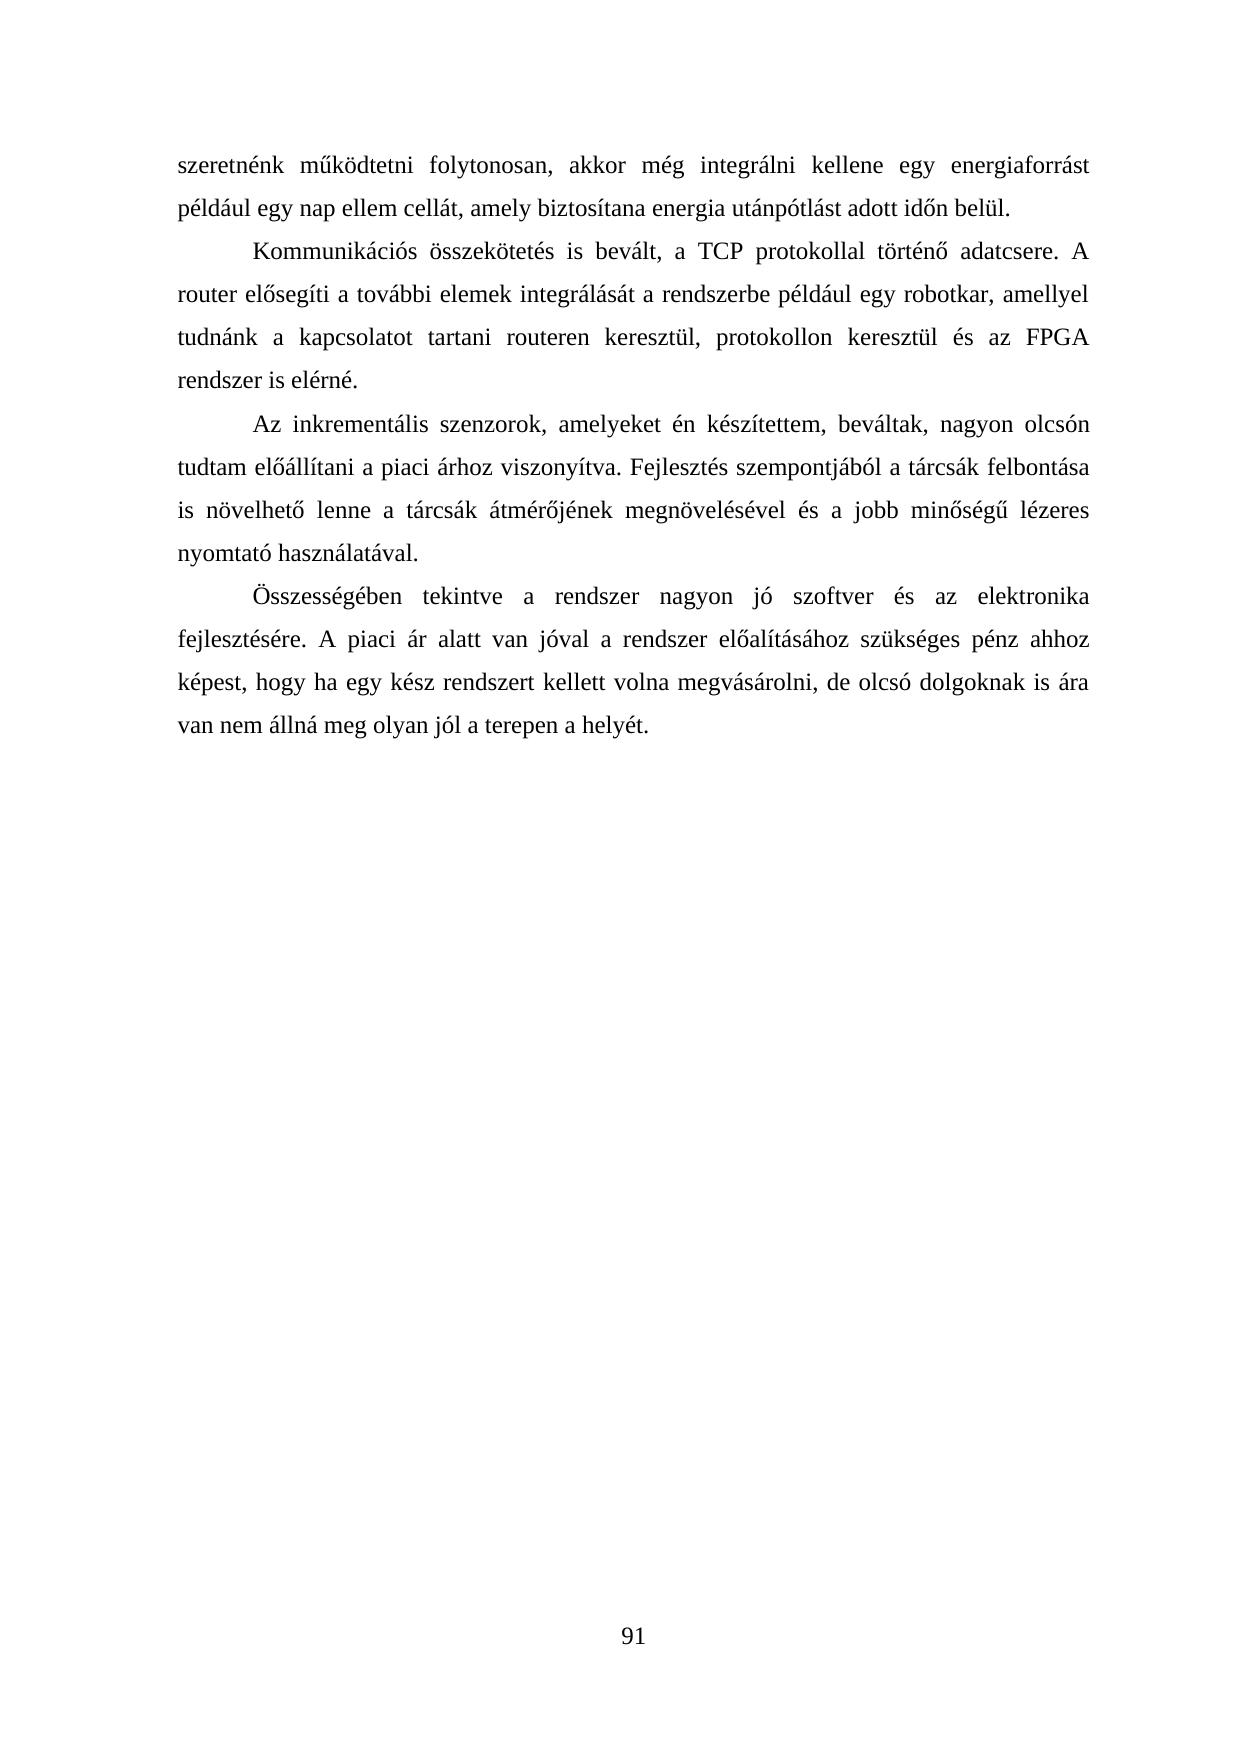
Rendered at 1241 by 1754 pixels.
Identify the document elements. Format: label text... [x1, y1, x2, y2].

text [177, 150, 1090, 222]
text Az inkrementális szenzorok, amelyeket én készítettem, beváltak, nagyon olcsón tudtam előállítani a piaci árhoz viszonyítva. Fejlesztés szempontjából a tárcsák felbontása is növelhető lenne a tárcsák átmérőjének megnövelésével és a jobb minőségű lézeres nyomtató használatával. [177, 409, 1090, 567]
text Összességében tekintve a rendszer nagyon jó szoftver és az elektronika fejlesztésére. A piaci ár alatt van jóval a rendszer előalításához szükséges pénz ahhoz képest, hogy ha egy kész rendszert kellett volna megvásárolni, de olcsó dolgoknak is ára van nem állná meg olyan jól a terepen a helyét. [177, 581, 1090, 739]
text Kommunikációs összekötetés is bevált, a TCP protokollal történő adatcsere. A router elősegíti a további elemek integrálását a rendszerbe például egy robotkar, amellyel tudnánk a kapcsolatot tartani routeren keresztül, protokollon keresztül és az FPGA rendszer is elérné. [177, 236, 1090, 394]
